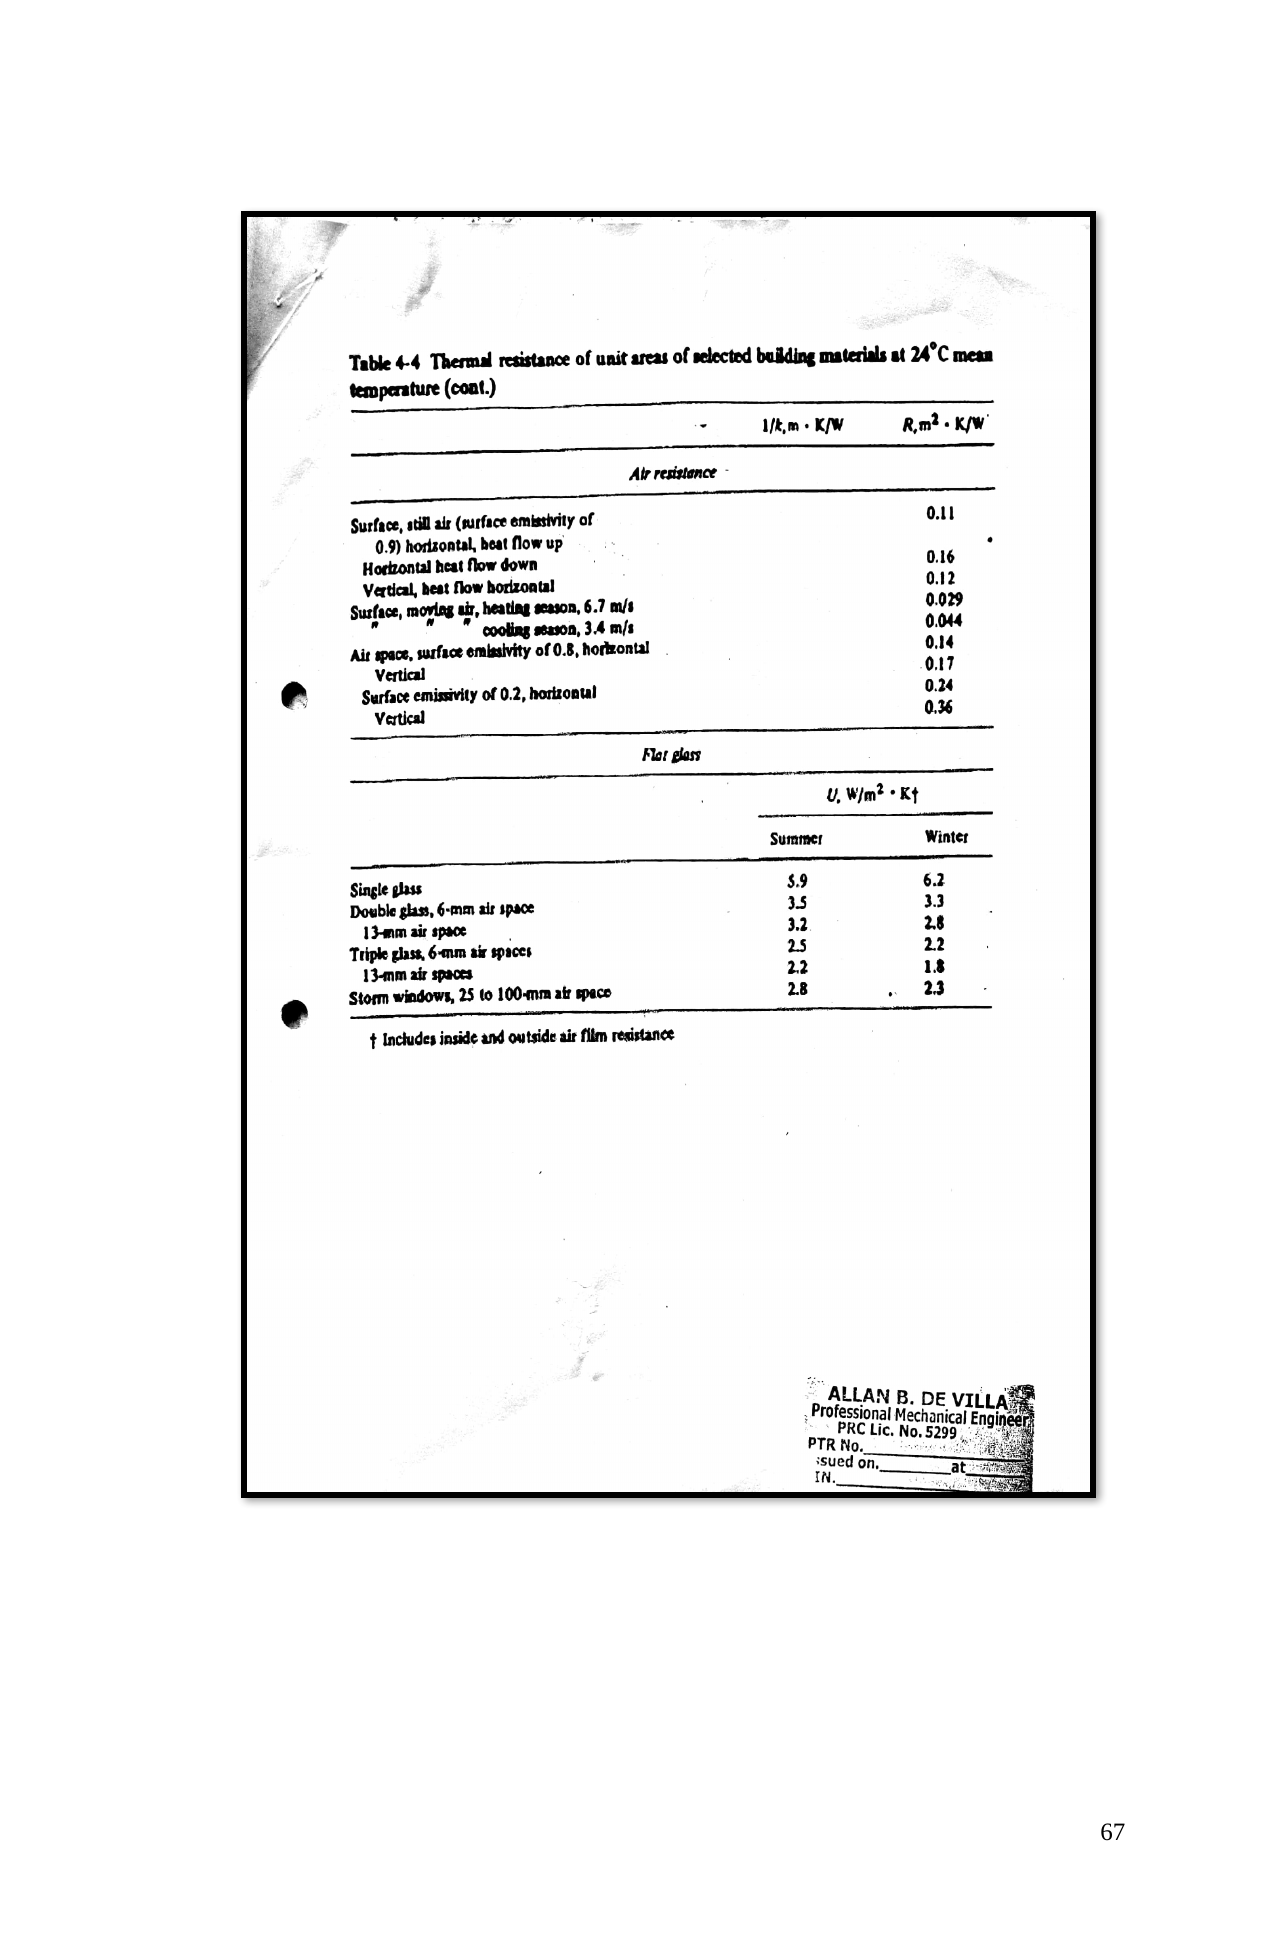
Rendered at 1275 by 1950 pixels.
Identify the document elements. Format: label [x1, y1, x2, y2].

picture [247, 217, 1090, 1492]
